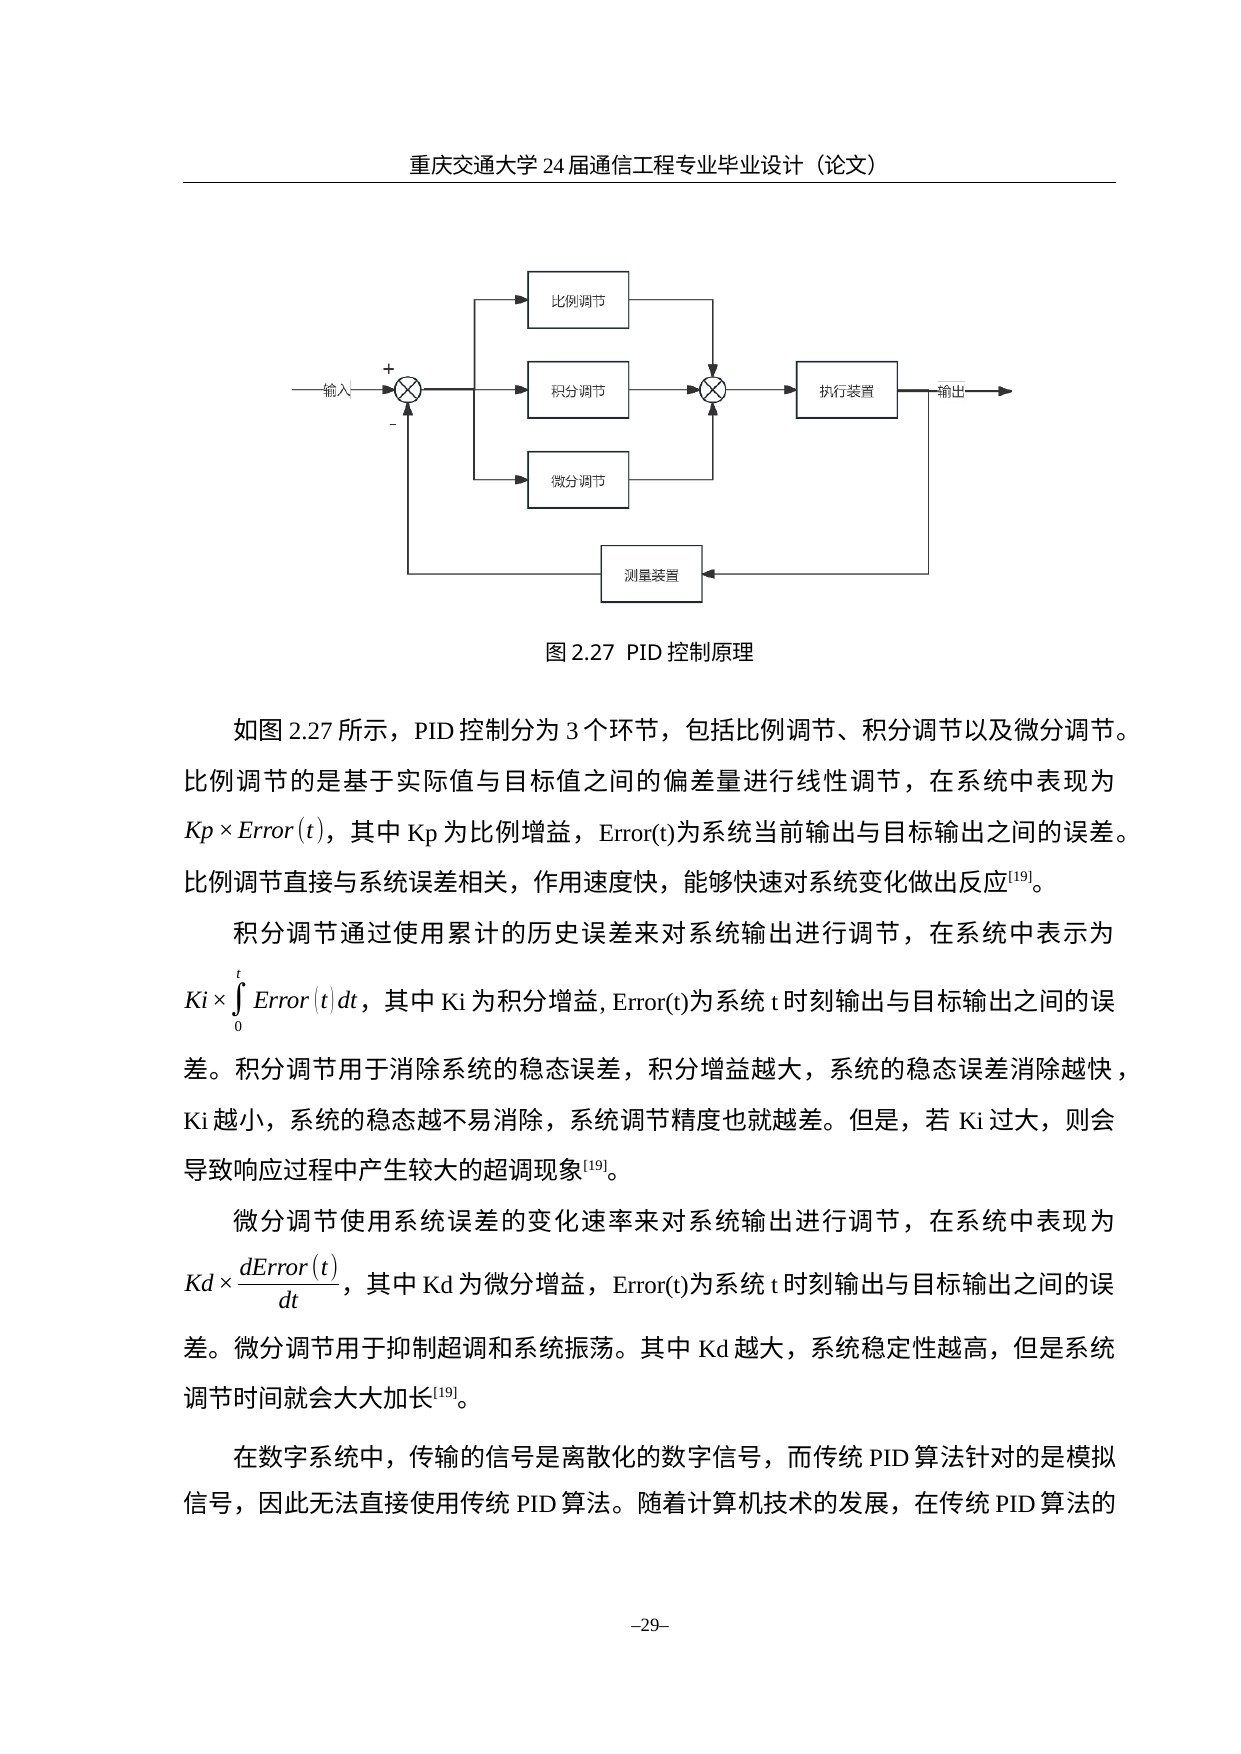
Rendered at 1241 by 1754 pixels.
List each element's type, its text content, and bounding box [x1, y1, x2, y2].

text 积分调节通过使用累计的历史误差来对系统输出进行调节，在系统中表示为，其中Ki为积分增益, Error(t)为系统t时刻输出与目标输出之间的误差。积分调节用于消除系统的稳态误差，积分增益越大，系统的稳态误差消除越快，Ki越小，系统的稳态越不易消除，系统调节精度也就越差。但是，若Ki过大，则会导致响应过程中产生较大的超调现象[19]。 [183, 913, 1116, 1187]
text 如图2.27所示，PID控制分为3个环节，包括比例调节、积分调节以及微分调节。比例调节的是基于实际值与目标值之间的偏差量进行线性调节，在系统中表现为，其中Kp为比例增益，Error(t)为系统当前输出与目标输出之间的误差。比例调节直接与系统误差相关，作用速度快，能够快速对系统变化做出反应[19]。 [183, 711, 1116, 899]
text 微分调节使用系统误差的变化速率来对系统输出进行调节，在系统中表现为，其中Kd为微分增益，Error(t)为系统t时刻输出与目标输出之间的误差。微分调节用于抑制超调和系统振荡。其中Kd越大，系统稳定性越高，但是系统调节时间就会大大加长[19]。 [183, 1202, 1116, 1415]
text 图2.27 PID控制原理 [183, 635, 1116, 667]
picture [266, 245, 1034, 628]
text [183, 1429, 1116, 1521]
